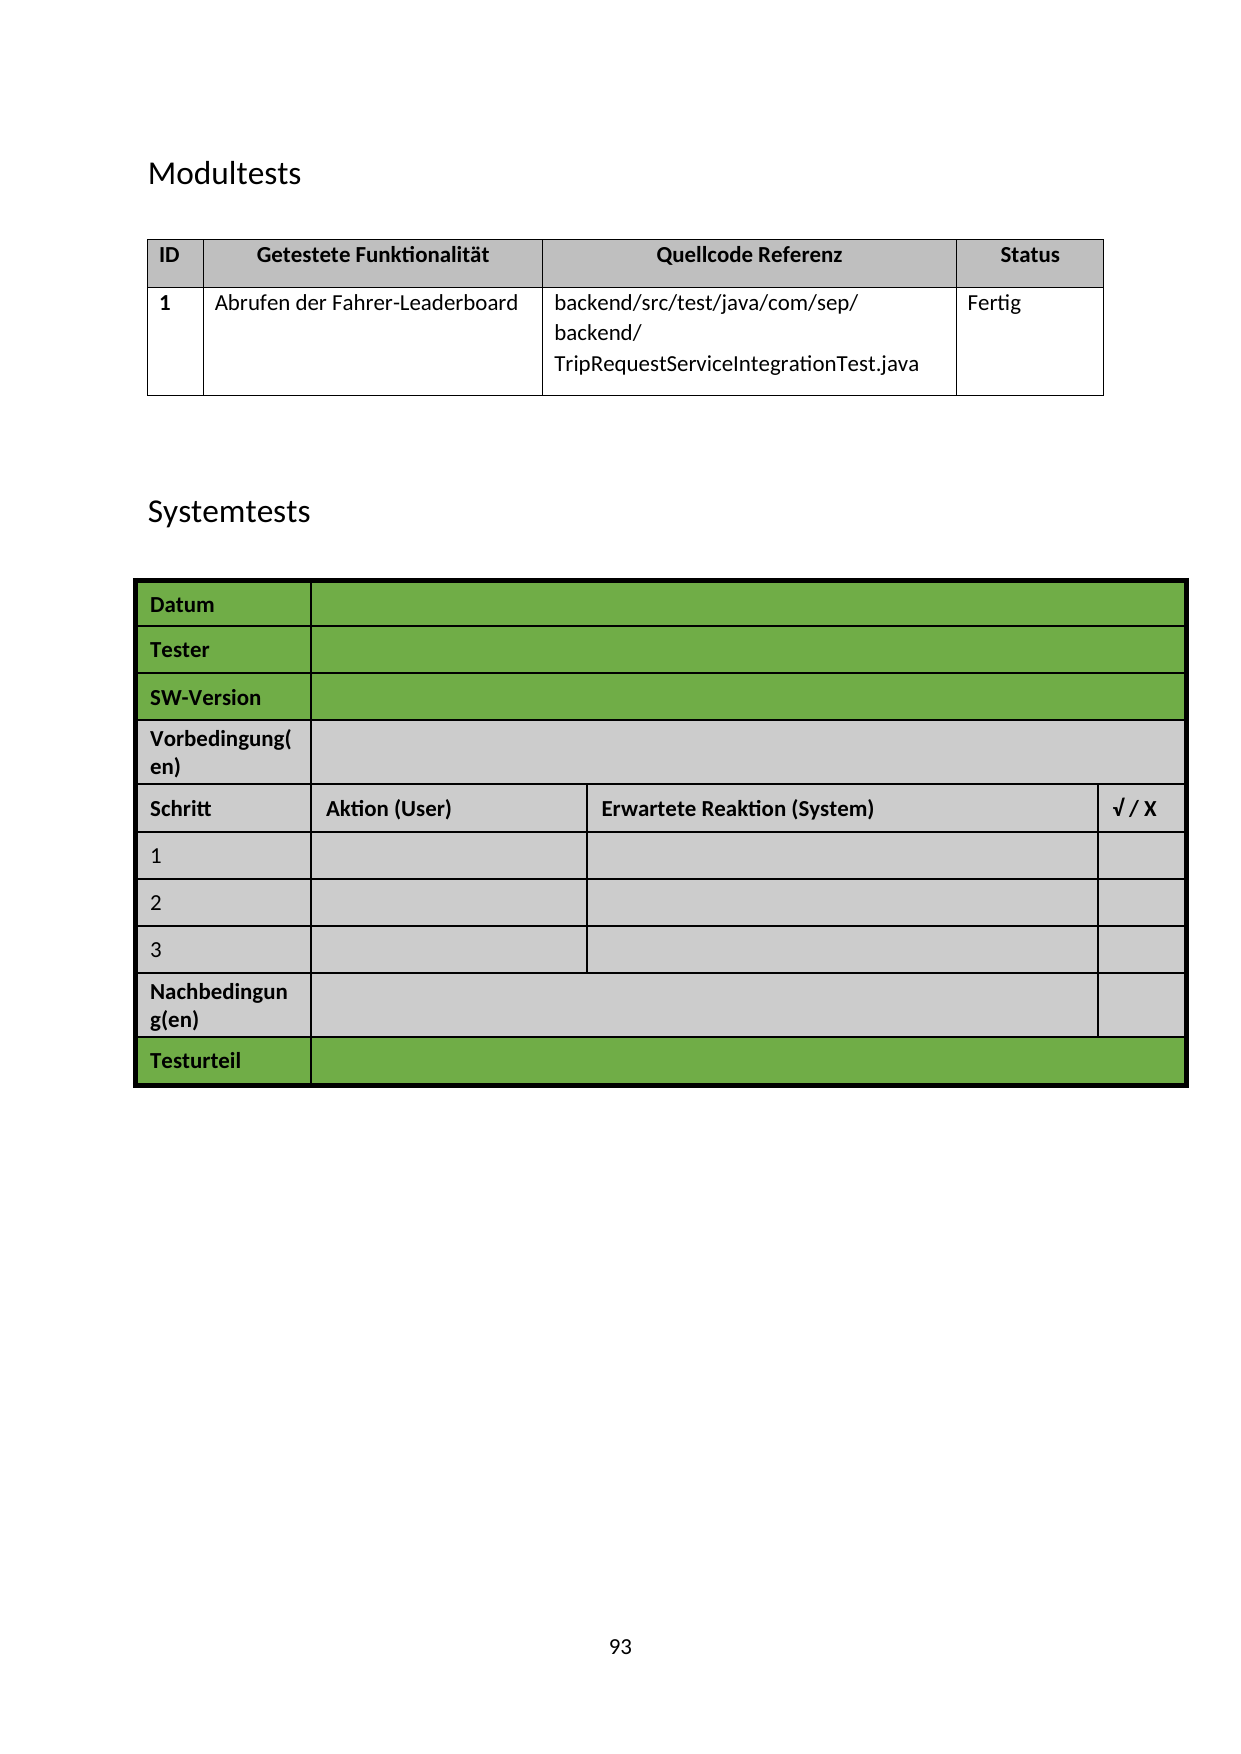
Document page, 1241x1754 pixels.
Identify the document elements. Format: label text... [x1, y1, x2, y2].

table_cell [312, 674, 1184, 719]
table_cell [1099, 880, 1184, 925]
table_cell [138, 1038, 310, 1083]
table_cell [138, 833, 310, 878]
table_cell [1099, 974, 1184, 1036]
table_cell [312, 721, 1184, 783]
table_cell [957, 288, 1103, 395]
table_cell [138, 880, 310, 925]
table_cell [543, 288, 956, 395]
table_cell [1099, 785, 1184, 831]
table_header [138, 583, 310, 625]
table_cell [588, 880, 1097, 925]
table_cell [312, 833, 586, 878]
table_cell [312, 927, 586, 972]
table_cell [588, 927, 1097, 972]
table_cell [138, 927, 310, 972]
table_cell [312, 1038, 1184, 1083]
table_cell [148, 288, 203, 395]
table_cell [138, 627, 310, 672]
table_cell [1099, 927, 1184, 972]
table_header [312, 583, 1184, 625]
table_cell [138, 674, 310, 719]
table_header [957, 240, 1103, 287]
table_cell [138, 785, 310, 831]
subtitle Systemtests [148, 490, 1093, 531]
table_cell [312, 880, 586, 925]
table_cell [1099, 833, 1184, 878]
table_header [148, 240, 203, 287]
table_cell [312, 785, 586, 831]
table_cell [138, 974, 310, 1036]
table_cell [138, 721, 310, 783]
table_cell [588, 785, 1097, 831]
subtitle Modultests [148, 152, 1093, 192]
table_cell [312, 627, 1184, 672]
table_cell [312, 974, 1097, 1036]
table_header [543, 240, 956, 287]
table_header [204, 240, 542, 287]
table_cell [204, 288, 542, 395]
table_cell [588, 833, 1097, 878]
